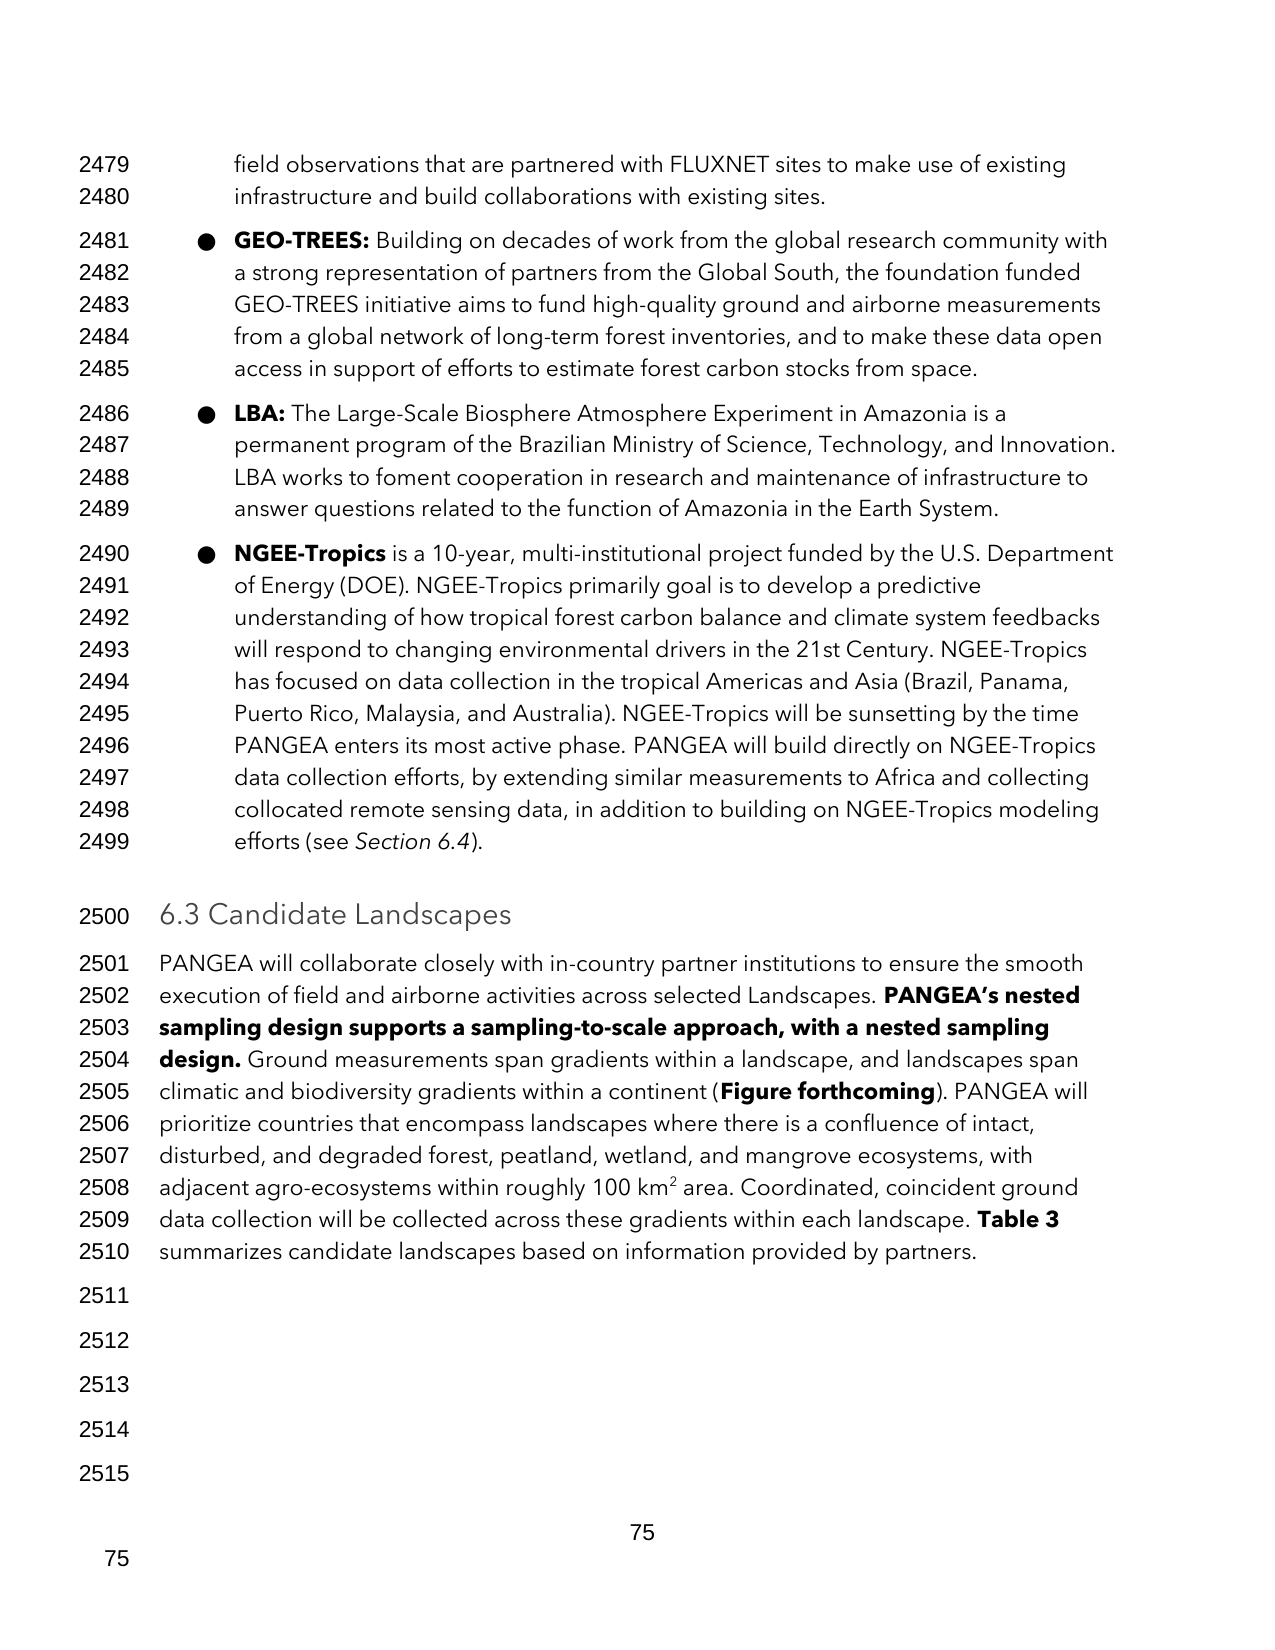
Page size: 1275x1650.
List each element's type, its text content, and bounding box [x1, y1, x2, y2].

list NGEE-Tropics is a 10-year, multi-institutional project funded by the U.S. Department of Energy (DOE). NGEE-Tropics primarily goal is to develop a predictive understanding of how tropical forest carbon balance and climate system feedbacks will respond to changing environmental drivers in the 21st Century. NGEE-Tropics has focused on data collection in the tropical Americas and Asia (Brazil, Panama, Puerto Rico, Malaysia, and Australia). NGEE-Tropics will be sunsetting by the time PANGEA enters its most active phase. PANGEA will build directly on NGEE-Tropics data collection efforts, by extending similar measurements to Africa and collecting collocated remote sensing data, in addition to building on NGEE-Tropics modeling efforts (see Section 6.4). [196, 539, 1125, 855]
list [196, 150, 1125, 210]
list LBA: The Large-Scale Biosphere Atmosphere Experiment in Amazonia is a permanent program of the Brazilian Ministry of Science, Technology, and Innovation. LBA works to foment cooperation in research and maintenance of infrastructure to answer questions related to the function of Amazonia in the Earth System. [196, 399, 1125, 523]
list GEO-TREES: Building on decades of work from the global research community with a strong representation of partners from the Global South, the foundation funded GEO-TREES initiative aims to fund high-quality ground and airborne measurements from a global network of long-term forest inventories, and to make these data open access in support of efforts to estimate forest carbon stocks from space. [196, 226, 1125, 382]
subtitle 6.3 Candidate Landscapes [159, 897, 1125, 932]
text PANGEA will collaborate closely with in-country partner institutions to ensure the smooth execution of field and airborne activities across selected Landscapes. PANGEA’s nested sampling design supports a sampling-to-scale approach, with a nested sampling design. Ground measurements span gradients within a landscape, and landscapes span climatic and biodiversity gradients within a continent (Figure forthcoming). PANGEA will prioritize countries that encompass landscapes where there is a confluence of intact, disturbed, and degraded forest, peatland, wetland, and mangrove ecosystems, with adjacent agro-ecosystems within roughly 100 km2 area. Coordinated, coincident ground data collection will be collected across these gradients within each landscape. Table 3 summarizes candidate landscapes based on information provided by partners. [159, 950, 1125, 1265]
